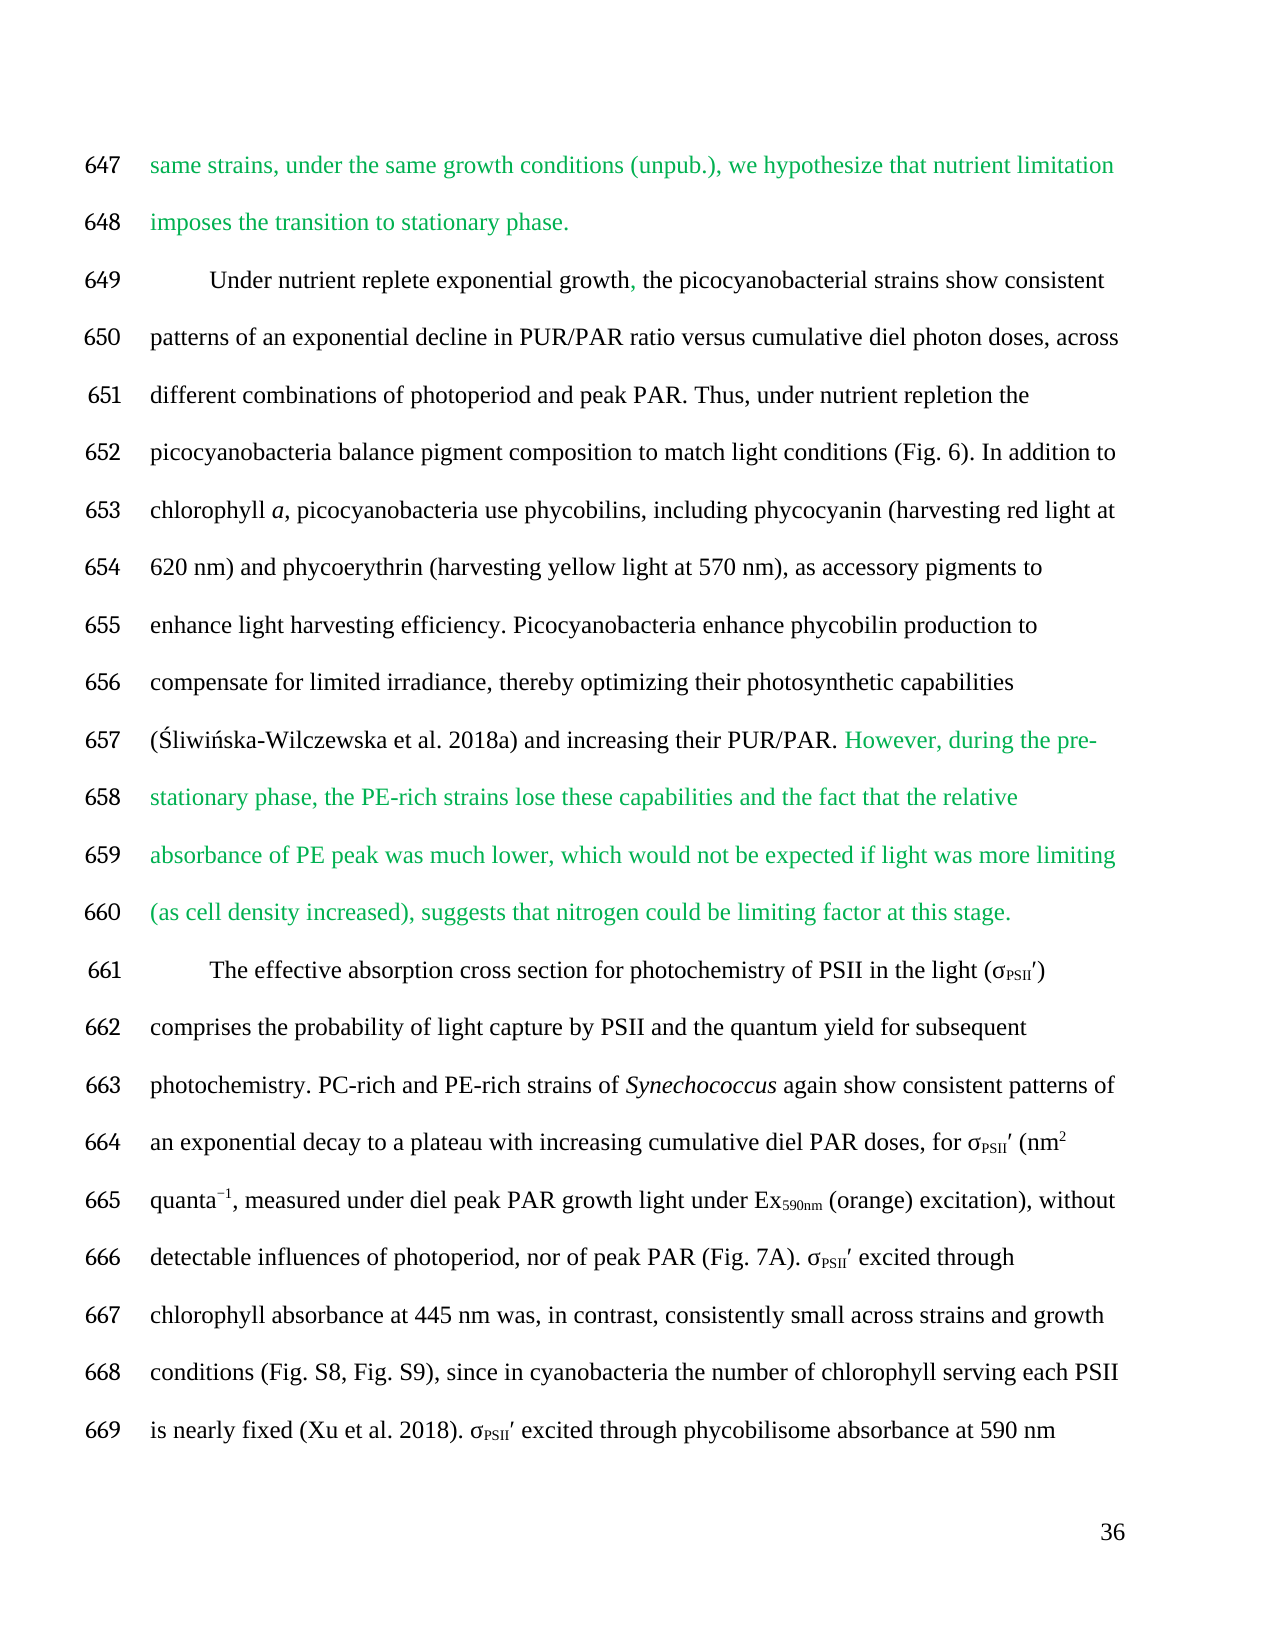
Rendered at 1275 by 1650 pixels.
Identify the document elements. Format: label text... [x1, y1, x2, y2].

text Under nutrient replete exponential growth, the picocyanobacterial strains show consistent patterns of an exponential decline in PUR/PAR ratio versus cumulative diel photon doses, across different combinations of photoperiod and peak PAR. Thus, under nutrient repletion the picocyanobacteria balance pigment composition to match light conditions (Fig. 6). In addition to chlorophyll a, picocyanobacteria use phycobilins, including phycocyanin (harvesting red light at 620 nm) and phycoerythrin (harvesting yellow light at 570 nm), as accessory pigments to enhance light harvesting efficiency. Picocyanobacteria enhance phycobilin production to compensate for limited irradiance, thereby optimizing their photosynthetic capabilities (Śliwińska-Wilczewska et al. 2018a) and increasing their PUR/PAR. However, during the pre-stationary phase, the PE-rich strains lose these capabilities and the fact that the relative absorbance of PE peak was much lower, which would not be expected if light was more limiting (as cell density increased), suggests that nitrogen could be limiting factor at this stage. [150, 265, 1125, 926]
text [150, 150, 1125, 236]
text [150, 955, 1125, 1444]
